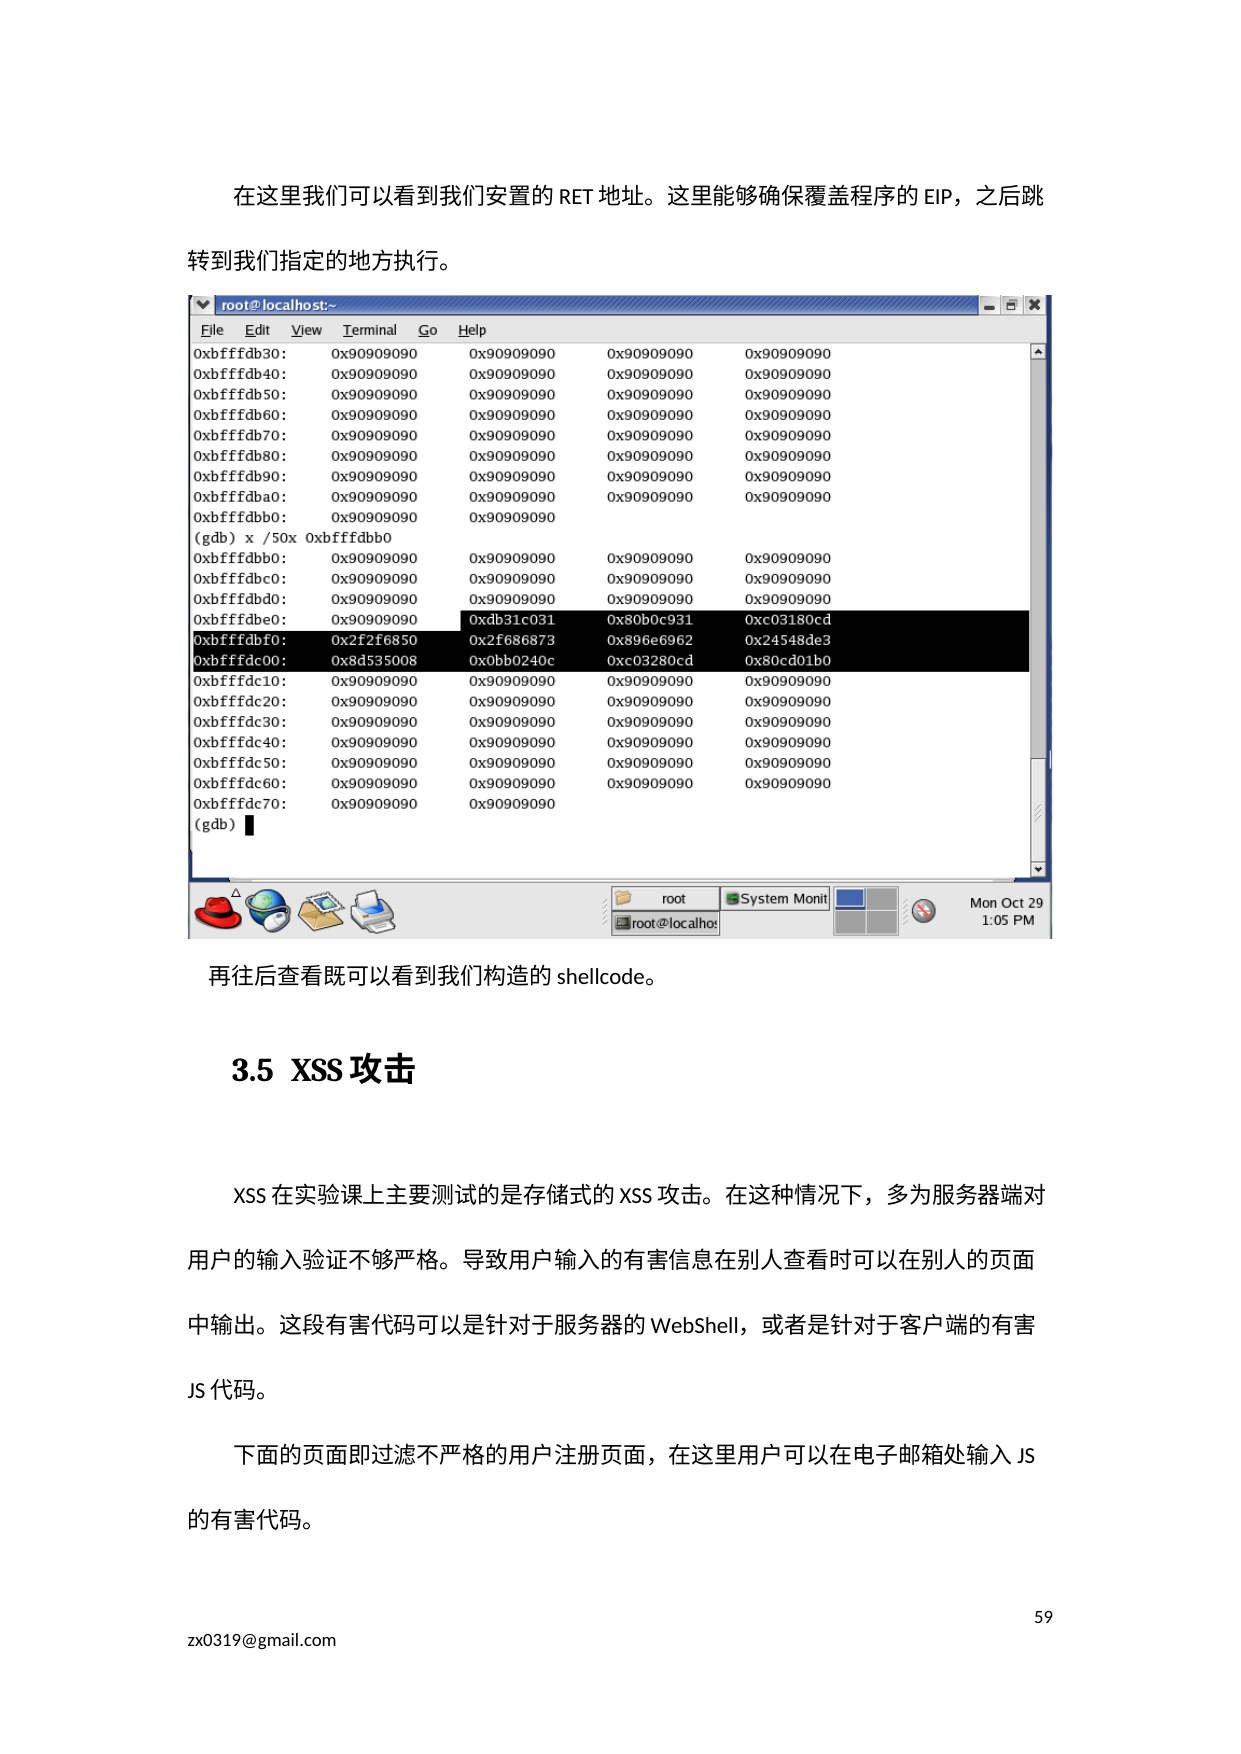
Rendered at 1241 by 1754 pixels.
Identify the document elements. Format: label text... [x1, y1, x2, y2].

text 再往后查看既可以看到我们构造的shellcode。 [187, 942, 1053, 1007]
subtitle XSS攻击 [232, 1034, 1053, 1099]
text XSS在实验课上主要测试的是存储式的XSS攻击。在这种情况下，多为服务器端对用户的输入验证不够严格。导致用户输入的有害信息在别人查看时可以在别人的页面中输出。这段有害代码可以是针对于服务器的WebShell，或者是针对于客户端的有害JS代码。 [187, 1161, 1053, 1421]
text 下面的页面即过滤不严格的用户注册页面，在这里用户可以在电子邮箱处输入JS的有害代码。 [187, 1421, 1053, 1551]
text 在这里我们可以看到我们安置的RET地址。这里能够确保覆盖程序的EIP，之后跳转到我们指定的地方执行。 [187, 162, 1053, 292]
picture [187, 295, 1053, 939]
